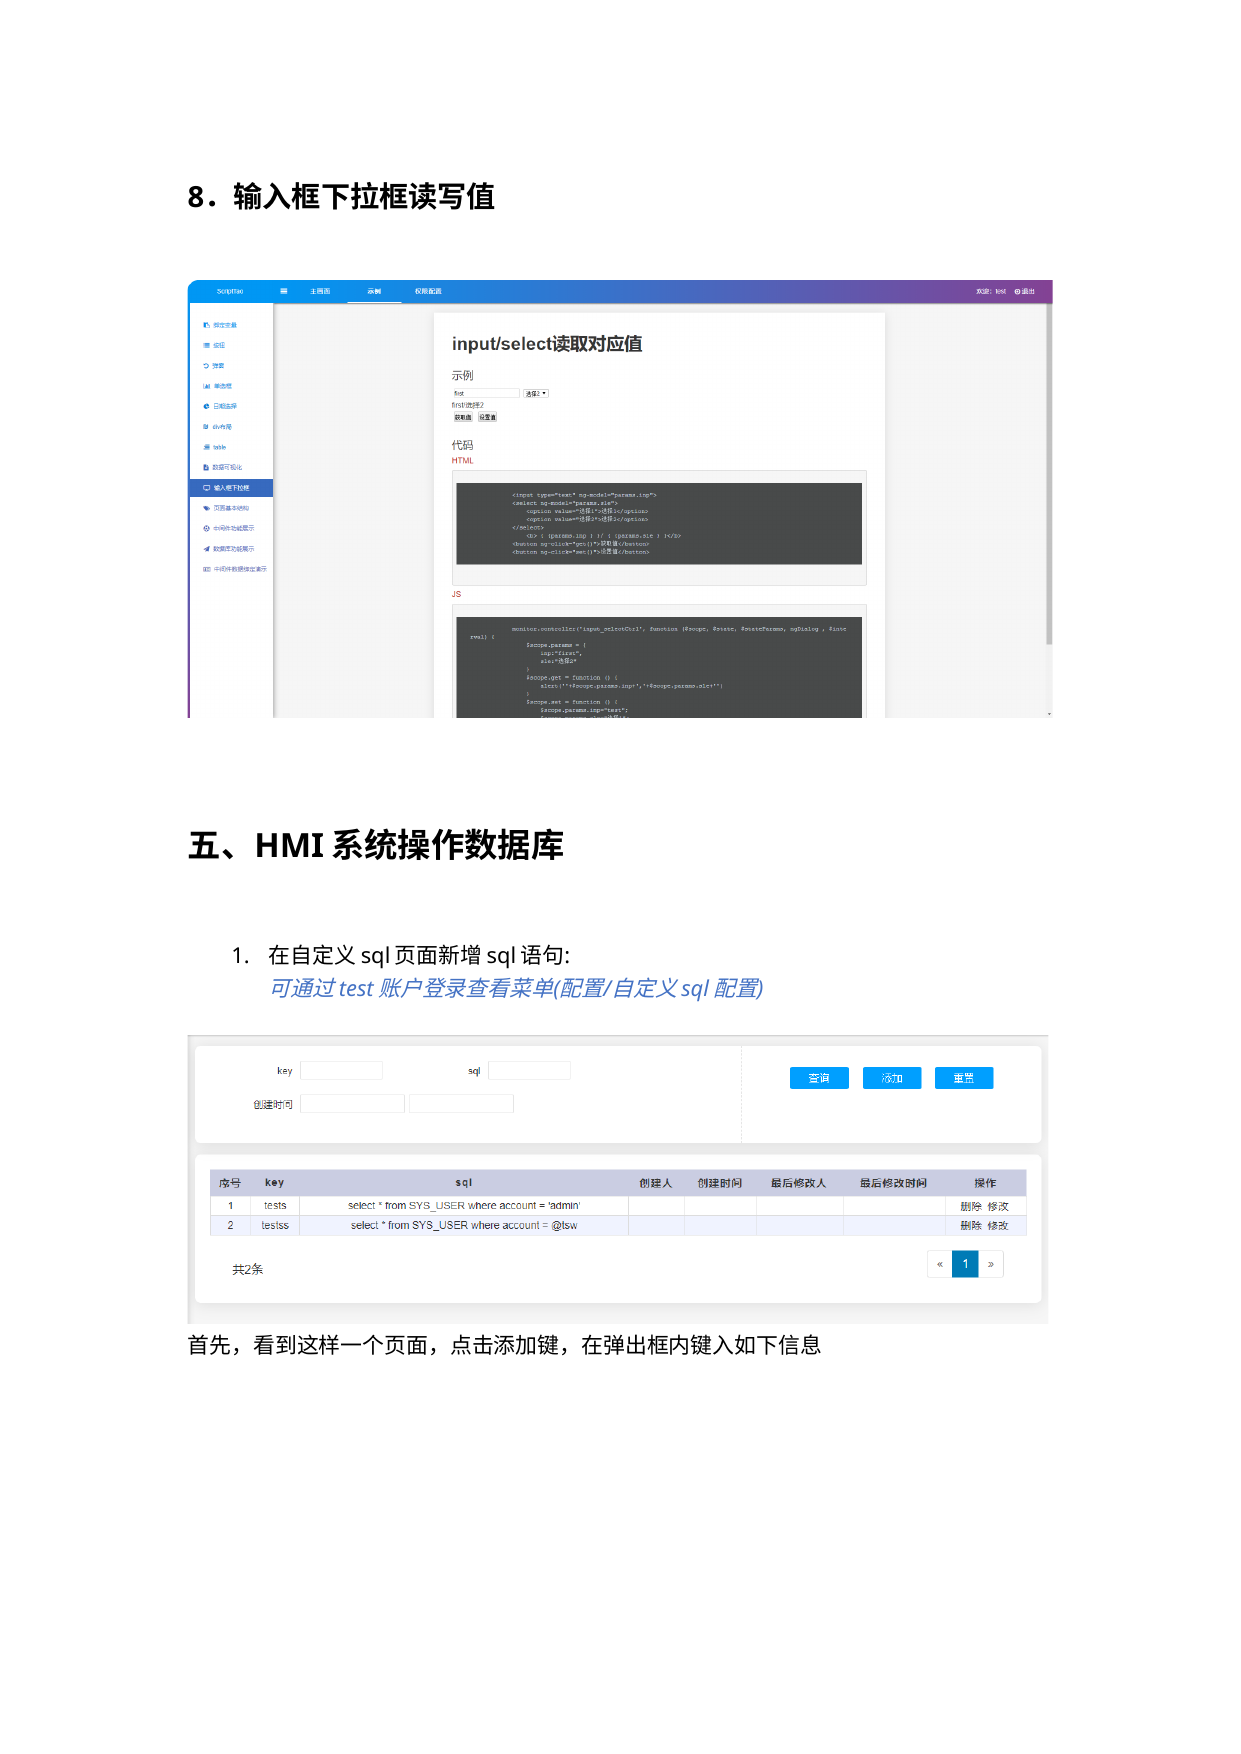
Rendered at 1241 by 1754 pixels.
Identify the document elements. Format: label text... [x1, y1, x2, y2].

list 在自定义sql页面新增sql语句: [231, 938, 1053, 970]
list 可通过test账户登录查看菜单(配置/自定义sql配置) [269, 970, 1053, 1003]
text 首先，看到这样一个页面，点击添加键，在弹出框内键入如下信息 [187, 1328, 1053, 1360]
subtitle 五、HMI系统操作数据库 [187, 810, 1053, 875]
picture [187, 280, 1053, 718]
picture [187, 1035, 1049, 1324]
subtitle 8．输入框下拉框读写值 [187, 162, 1053, 227]
